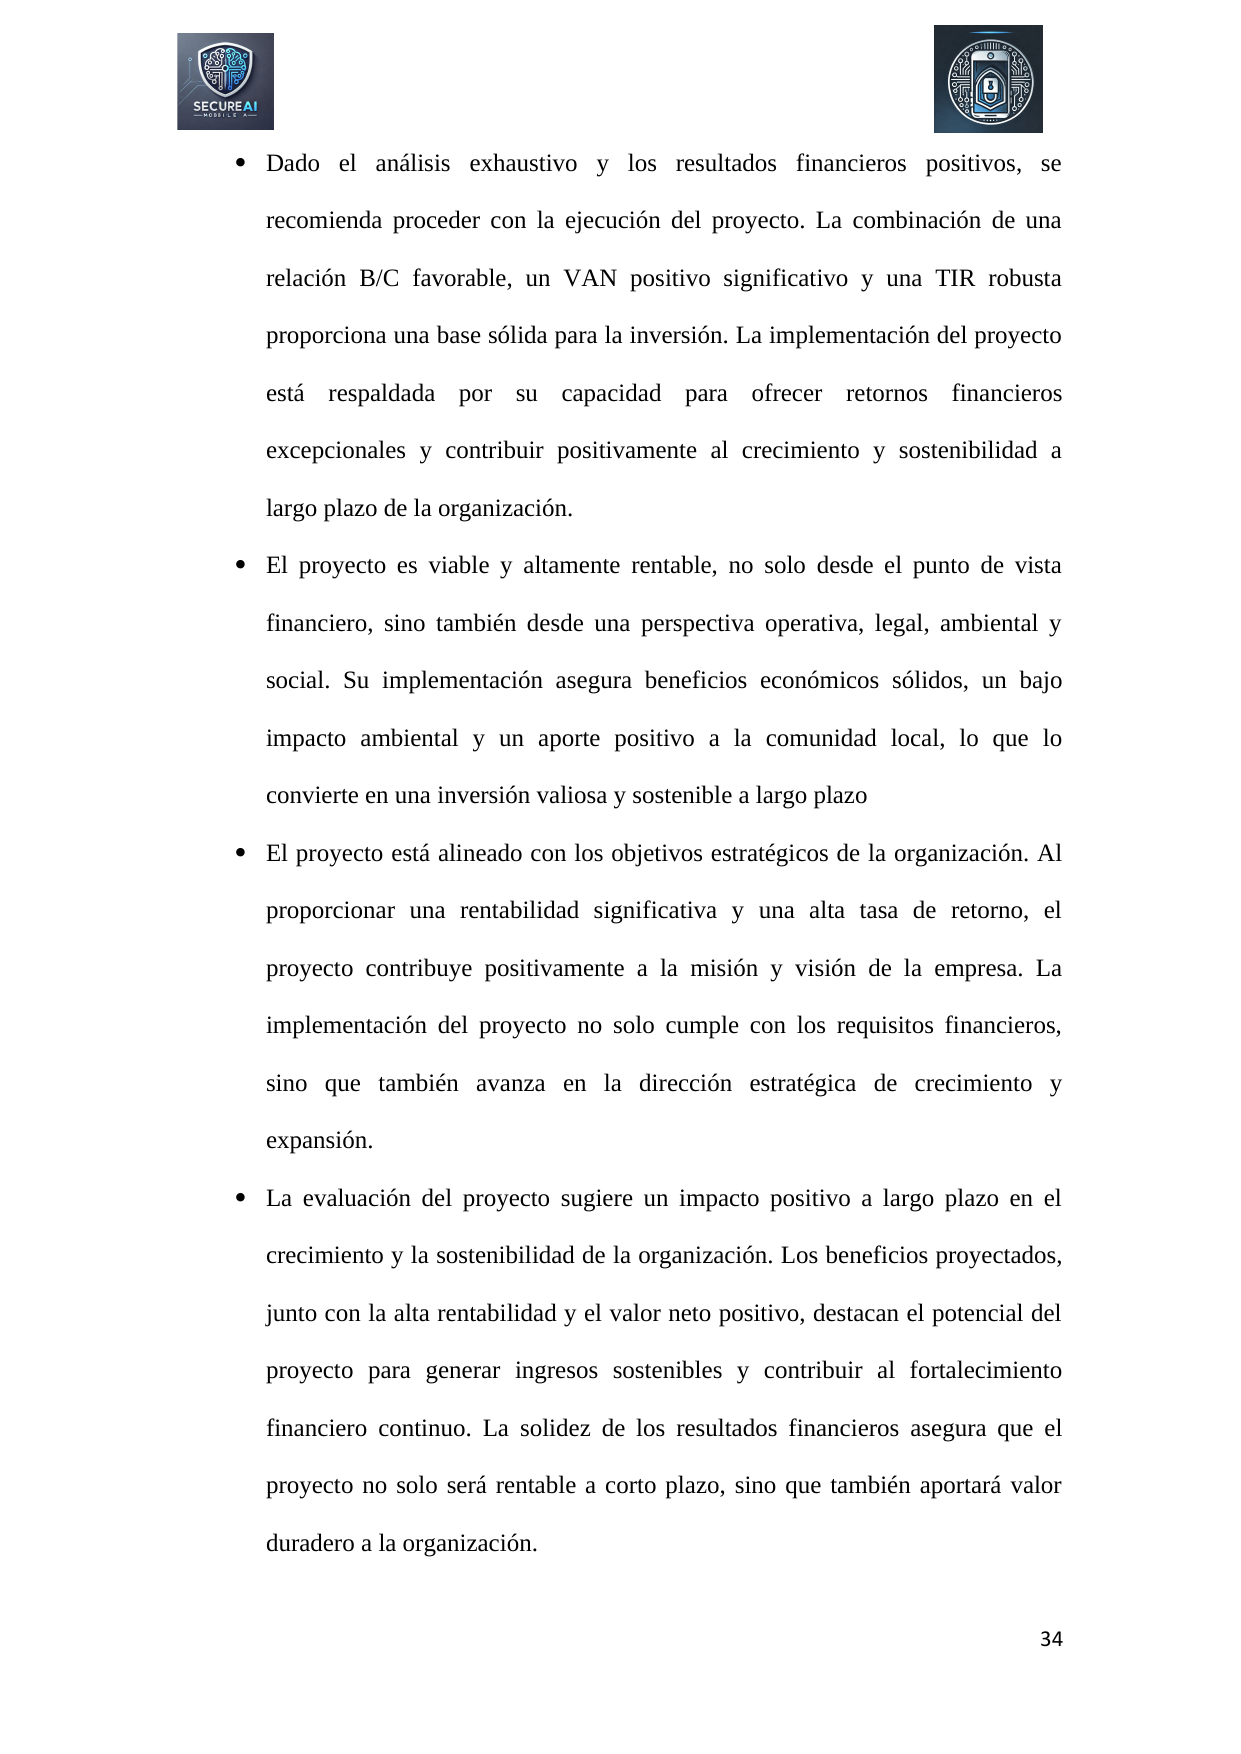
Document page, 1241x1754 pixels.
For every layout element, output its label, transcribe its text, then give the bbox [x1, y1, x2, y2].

list Dado el análisis exhaustivo y los resultados financieros positivos, se recomienda proceder con la ejecución del proyecto. La combinación de una relación B/C favorable, un VAN positivo significativo y una TIR robusta proporciona una base sólida para la inversión. La implementación del proyecto está respaldada por su capacidad para ofrecer retornos financieros excepcionales y contribuir positivamente al crecimiento y sostenibilidad a largo plazo de la organización. [236, 148, 1063, 521]
list El proyecto está alineado con los objetivos estratégicos de la organización. Al proporcionar una rentabilidad significativa y una alta tasa de retorno, el proyecto contribuye positivamente a la misión y visión de la empresa. La implementación del proyecto no solo cumple con los requisitos financieros, sino que también avanza en la dirección estratégica de crecimiento y expansión. [236, 838, 1063, 1154]
list La evaluación del proyecto sugiere un impacto positivo a largo plazo en el crecimiento y la sostenibilidad de la organización. Los beneficios proyectados, junto con la alta rentabilidad y el valor neto positivo, destacan el potencial del proyecto para generar ingresos sostenibles y contribuir al fortalecimiento financiero continuo. La solidez de los resultados financieros asegura que el proyecto no solo será rentable a corto plazo, sino que también aportará valor duradero a la organización. [236, 1183, 1063, 1556]
list El proyecto es viable y altamente rentable, no solo desde el punto de vista financiero, sino también desde una perspectiva operativa, legal, ambiental y social. Su implementación asegura beneficios económicos sólidos, un bajo impacto ambiental y un aporte positivo a la comunidad local, lo que lo convierte en una inversión valiosa y sostenible a largo plazo [236, 550, 1063, 809]
picture [177, 33, 274, 130]
picture [934, 25, 1043, 133]
